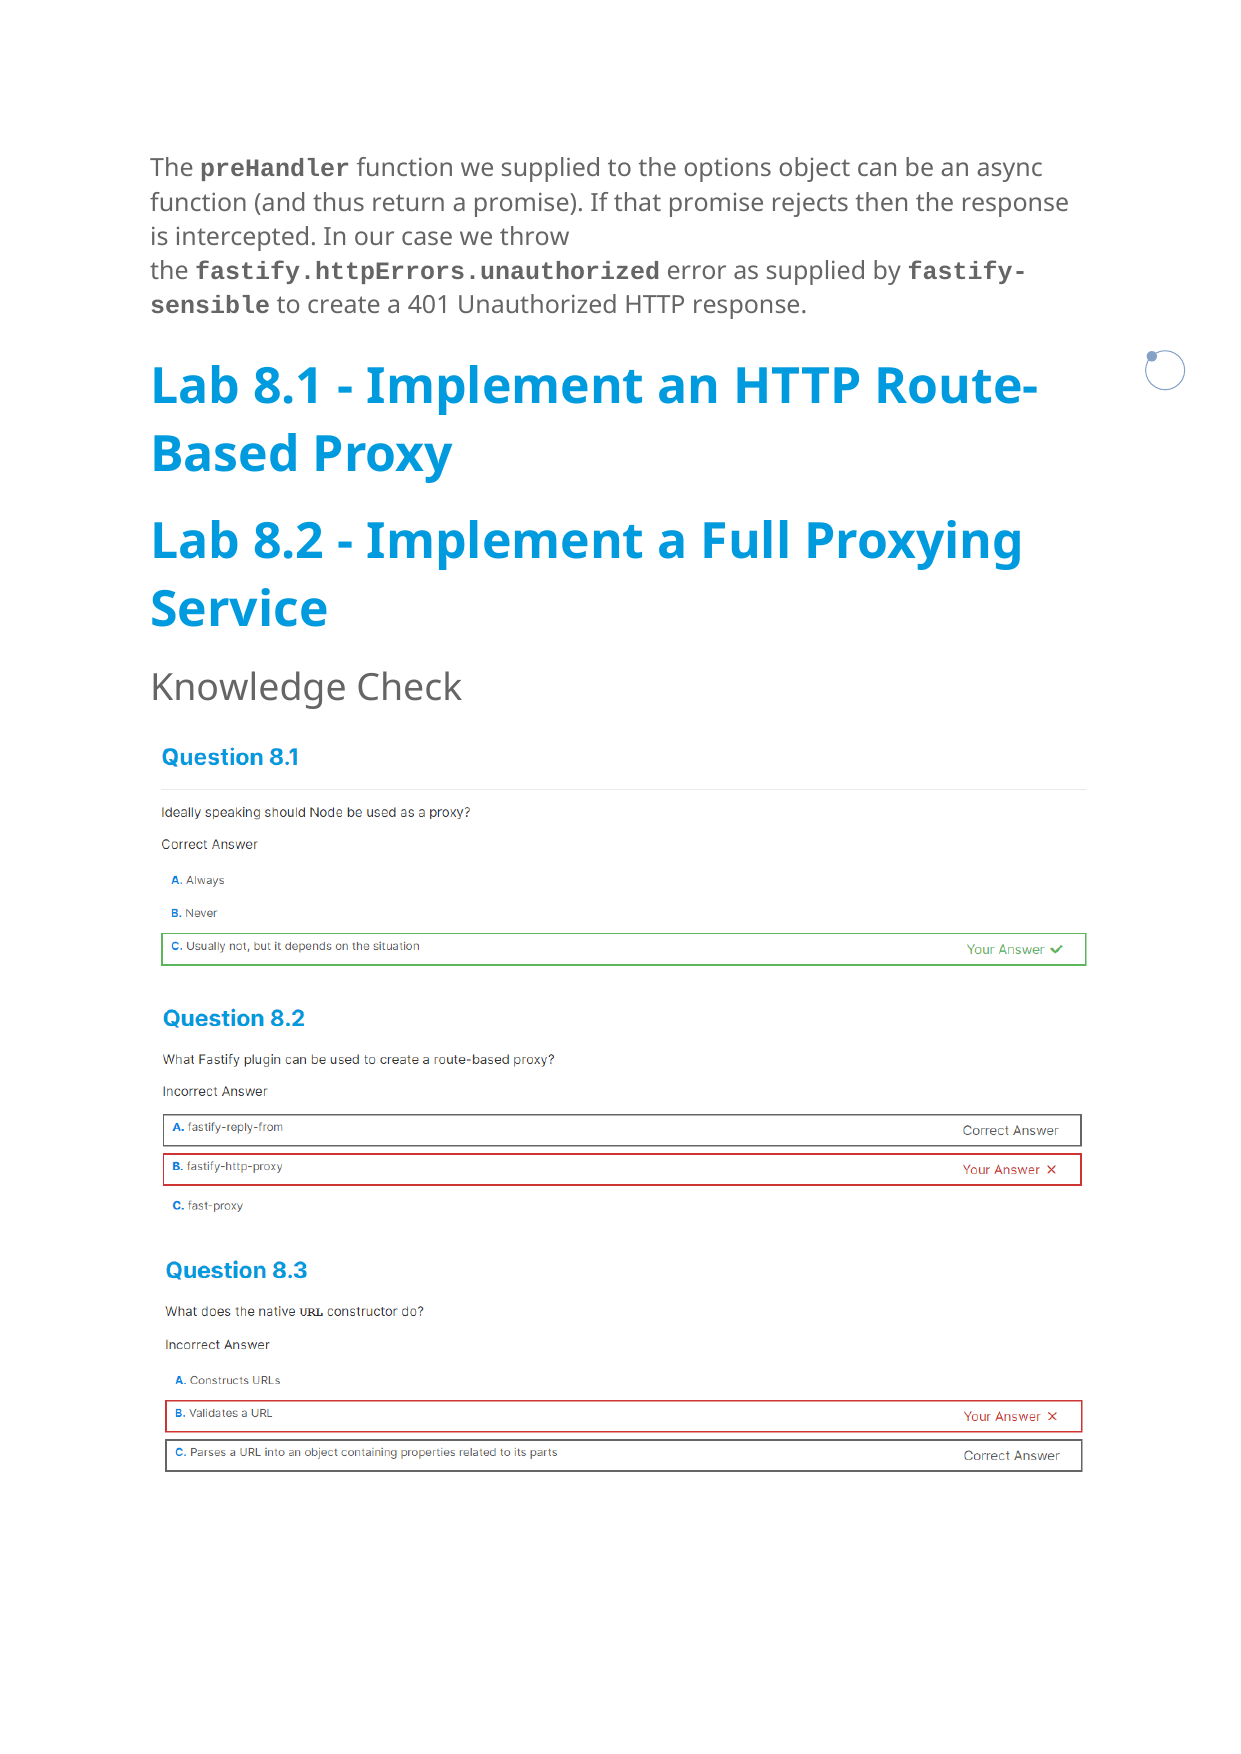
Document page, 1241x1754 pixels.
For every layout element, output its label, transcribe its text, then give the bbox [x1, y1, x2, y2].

subtitle Lab 8.1 - Implement an HTTP Route-Based Proxy [150, 350, 1090, 486]
text The preHandler function we supplied to the options object can be an async function (and thus return a promise). If that promise rejects then the response is intercepted. In our case we throw the fastify.httpErrors.unauthorized error as supplied by fastify-sensible to create a 401 Unauthorized HTTP response. [150, 150, 1090, 321]
subtitle Knowledge Check [150, 660, 1090, 711]
picture [150, 999, 1091, 1223]
subtitle Lab 8.2 - Implement a Full Proxying Service [150, 505, 1090, 641]
picture [150, 744, 1091, 971]
picture [150, 1252, 1091, 1477]
